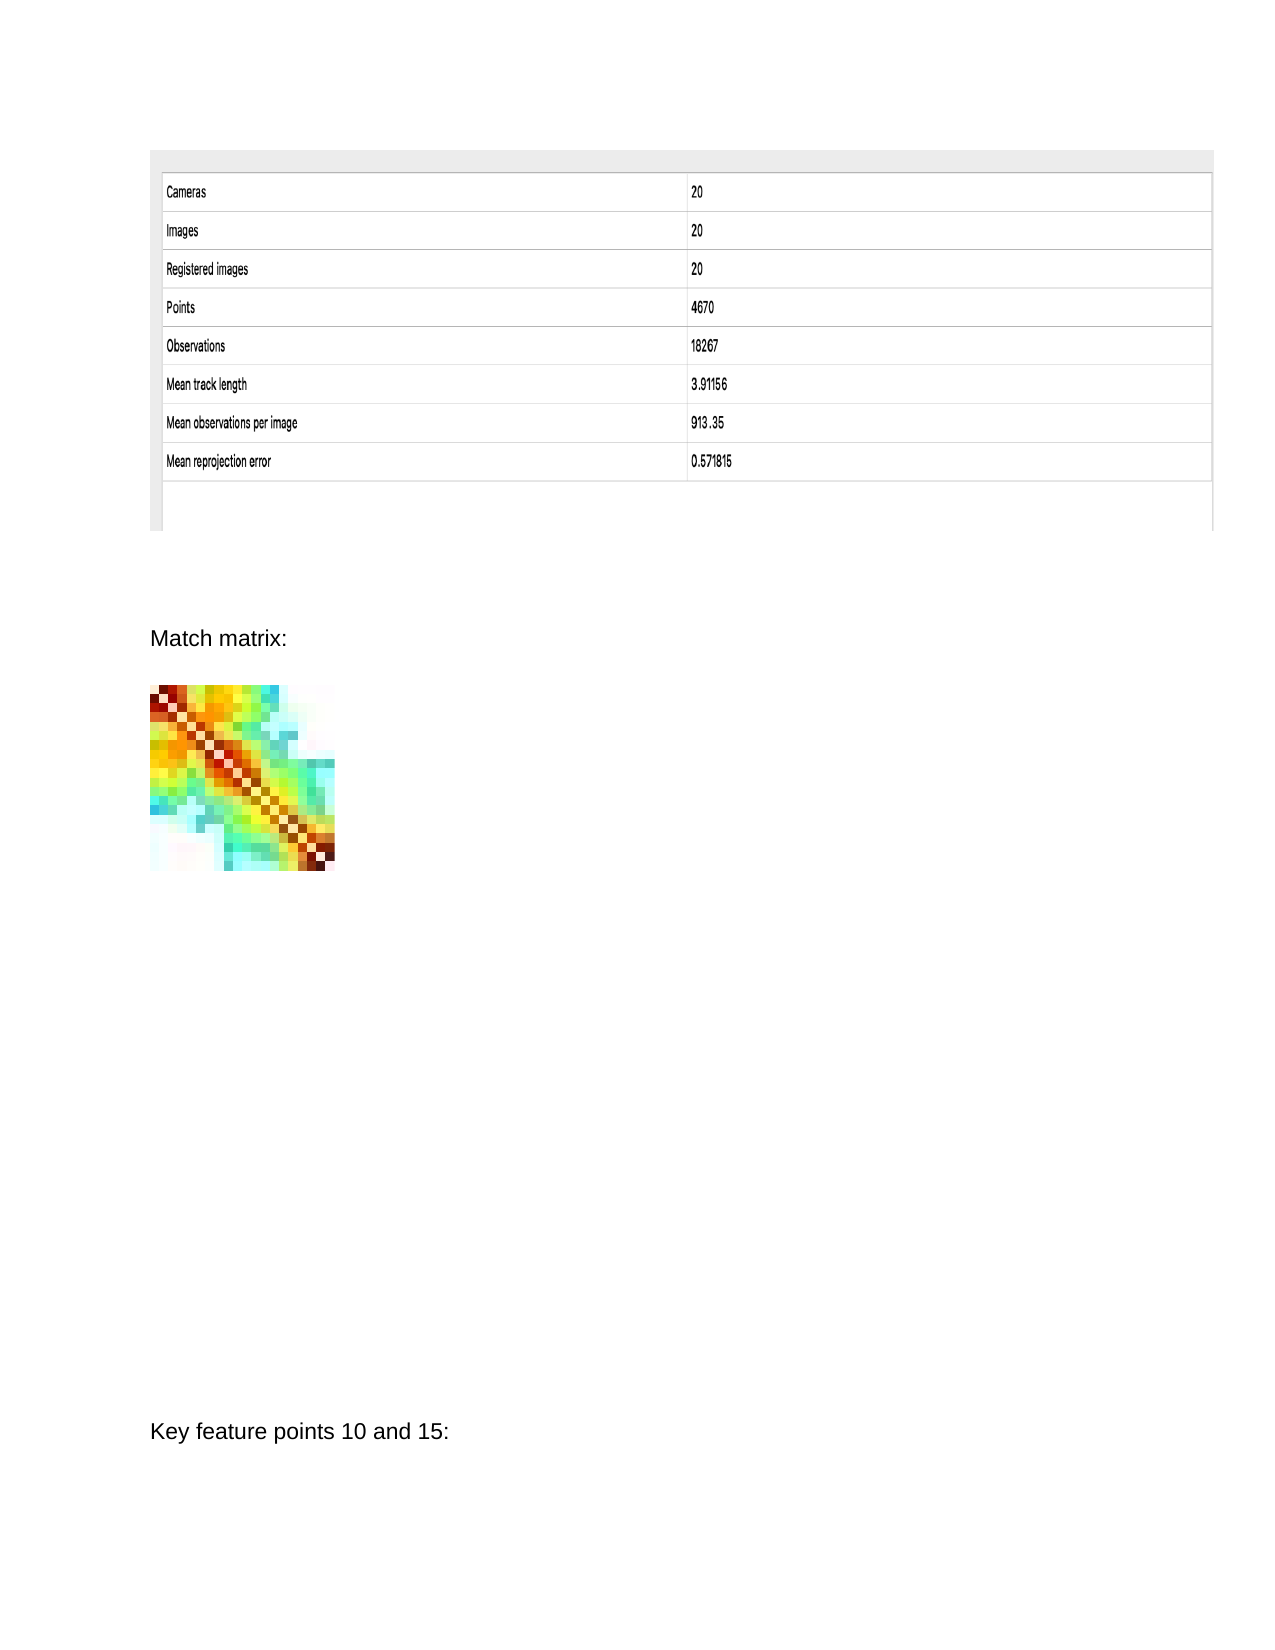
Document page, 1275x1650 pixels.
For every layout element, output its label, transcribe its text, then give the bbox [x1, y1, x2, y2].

text Match matrix: [150, 625, 1125, 682]
picture [150, 685, 335, 871]
picture [150, 150, 1214, 531]
text Key feature points 10 and 15: [150, 1418, 1125, 1444]
